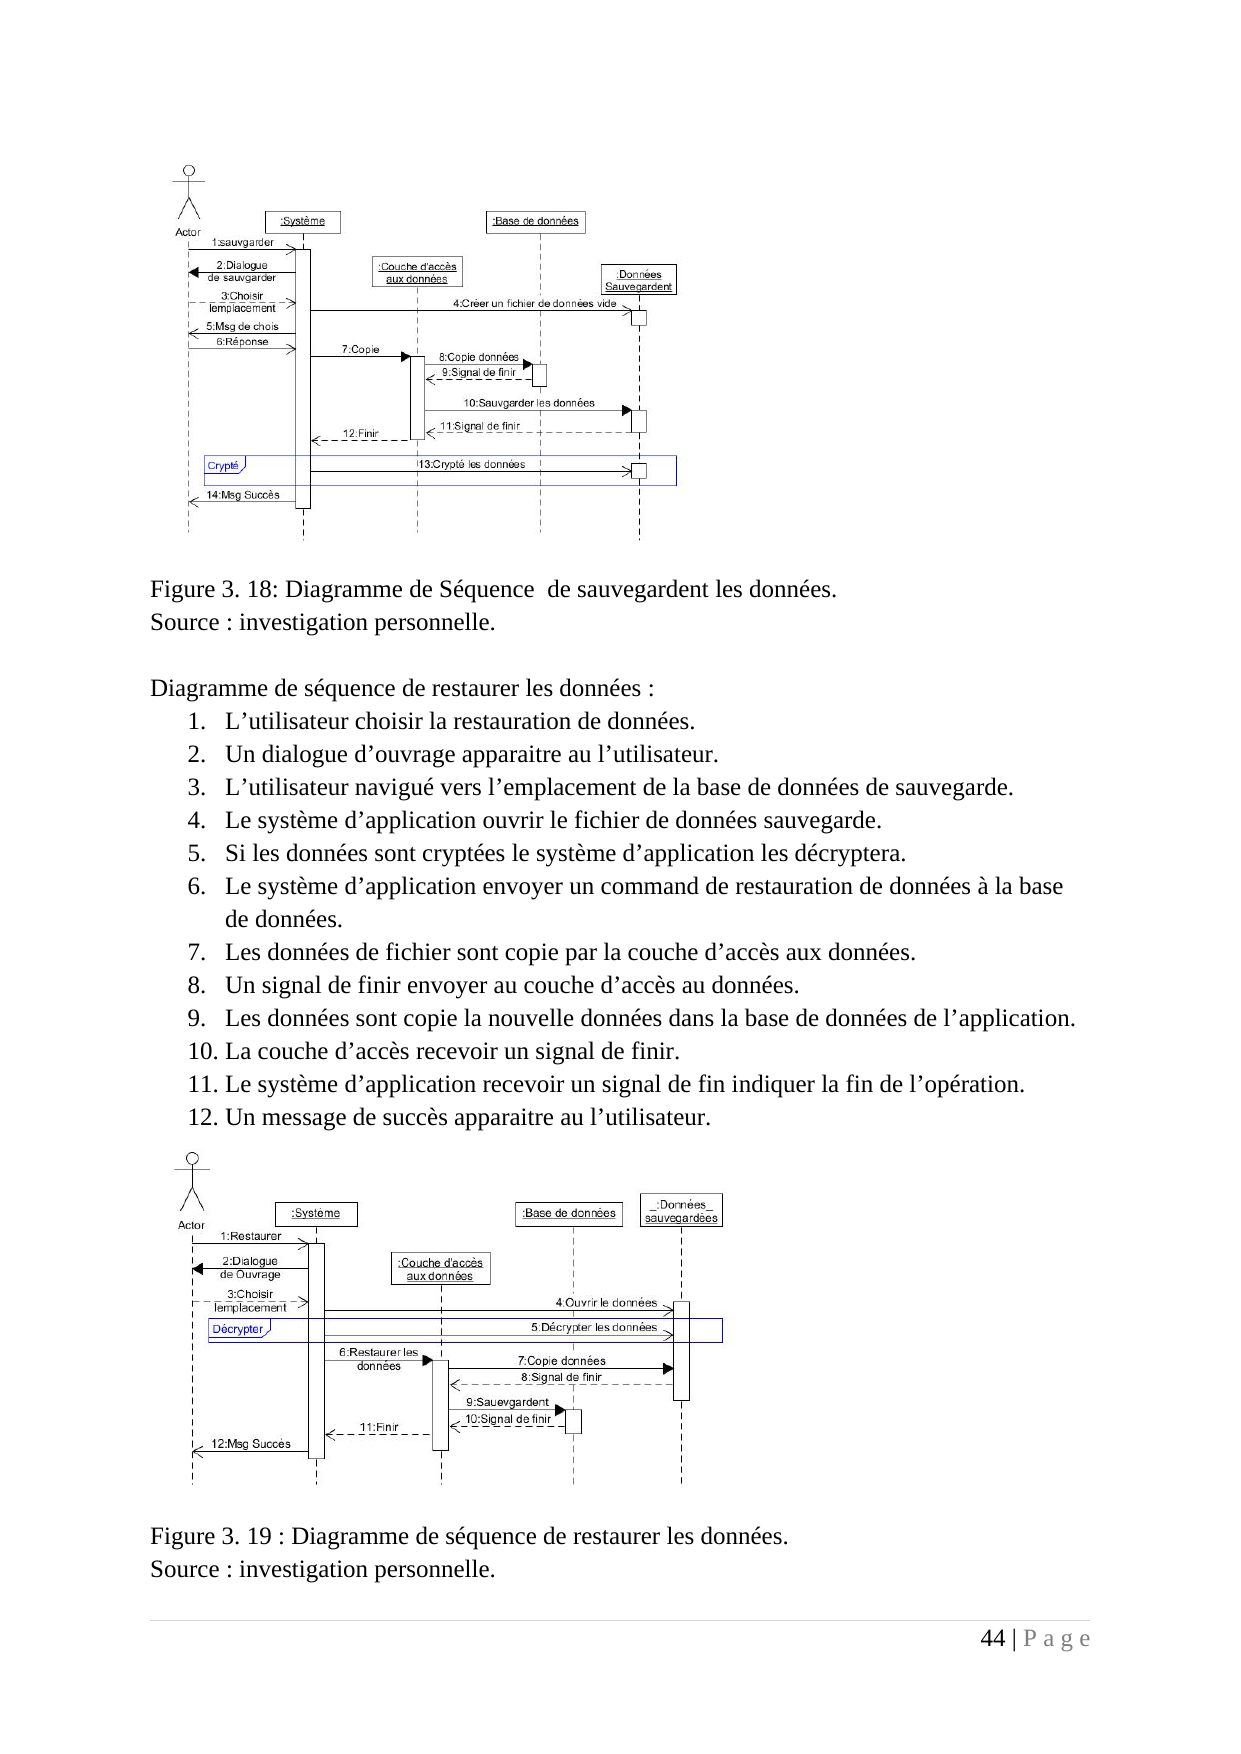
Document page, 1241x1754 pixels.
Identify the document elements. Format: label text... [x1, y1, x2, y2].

list Un signal de finir envoyer au couche d’accès au données. [187, 970, 1090, 999]
list Le système d’application ouvrir le fichier de données sauvegarde. [187, 805, 1090, 834]
list Un dialogue d’ouvrage apparaitre au l’utilisateur. [187, 739, 1090, 768]
list Les données sont copie la nouvelle données dans la base de données de l’application. [187, 1003, 1090, 1032]
text Diagramme de séquence de restaurer les données : [150, 673, 1090, 702]
text Source : investigation personnelle. [150, 1554, 1090, 1583]
list L’utilisateur navigué vers l’emplacement de la base de données de sauvegarde. [187, 772, 1090, 801]
picture [150, 150, 692, 570]
list Les données de fichier sont copie par la couche d’accès aux données. [187, 937, 1090, 966]
list Le système d’application envoyer un command de restauration de données à la base de données. [187, 871, 1090, 933]
list Un message de succès apparaitre au l’utilisateur. [187, 1102, 1090, 1131]
list Le système d’application recevoir un signal de fin indiquer la fin de l’opération. [187, 1069, 1090, 1098]
list La couche d’accès recevoir un signal de finir. [187, 1036, 1090, 1065]
list Si les données sont cryptées le système d’application les décryptera. [187, 838, 1090, 867]
picture [150, 1135, 739, 1517]
list L’utilisateur choisir la restauration de données. [187, 706, 1090, 735]
text Source : investigation personnelle. [150, 607, 1090, 636]
